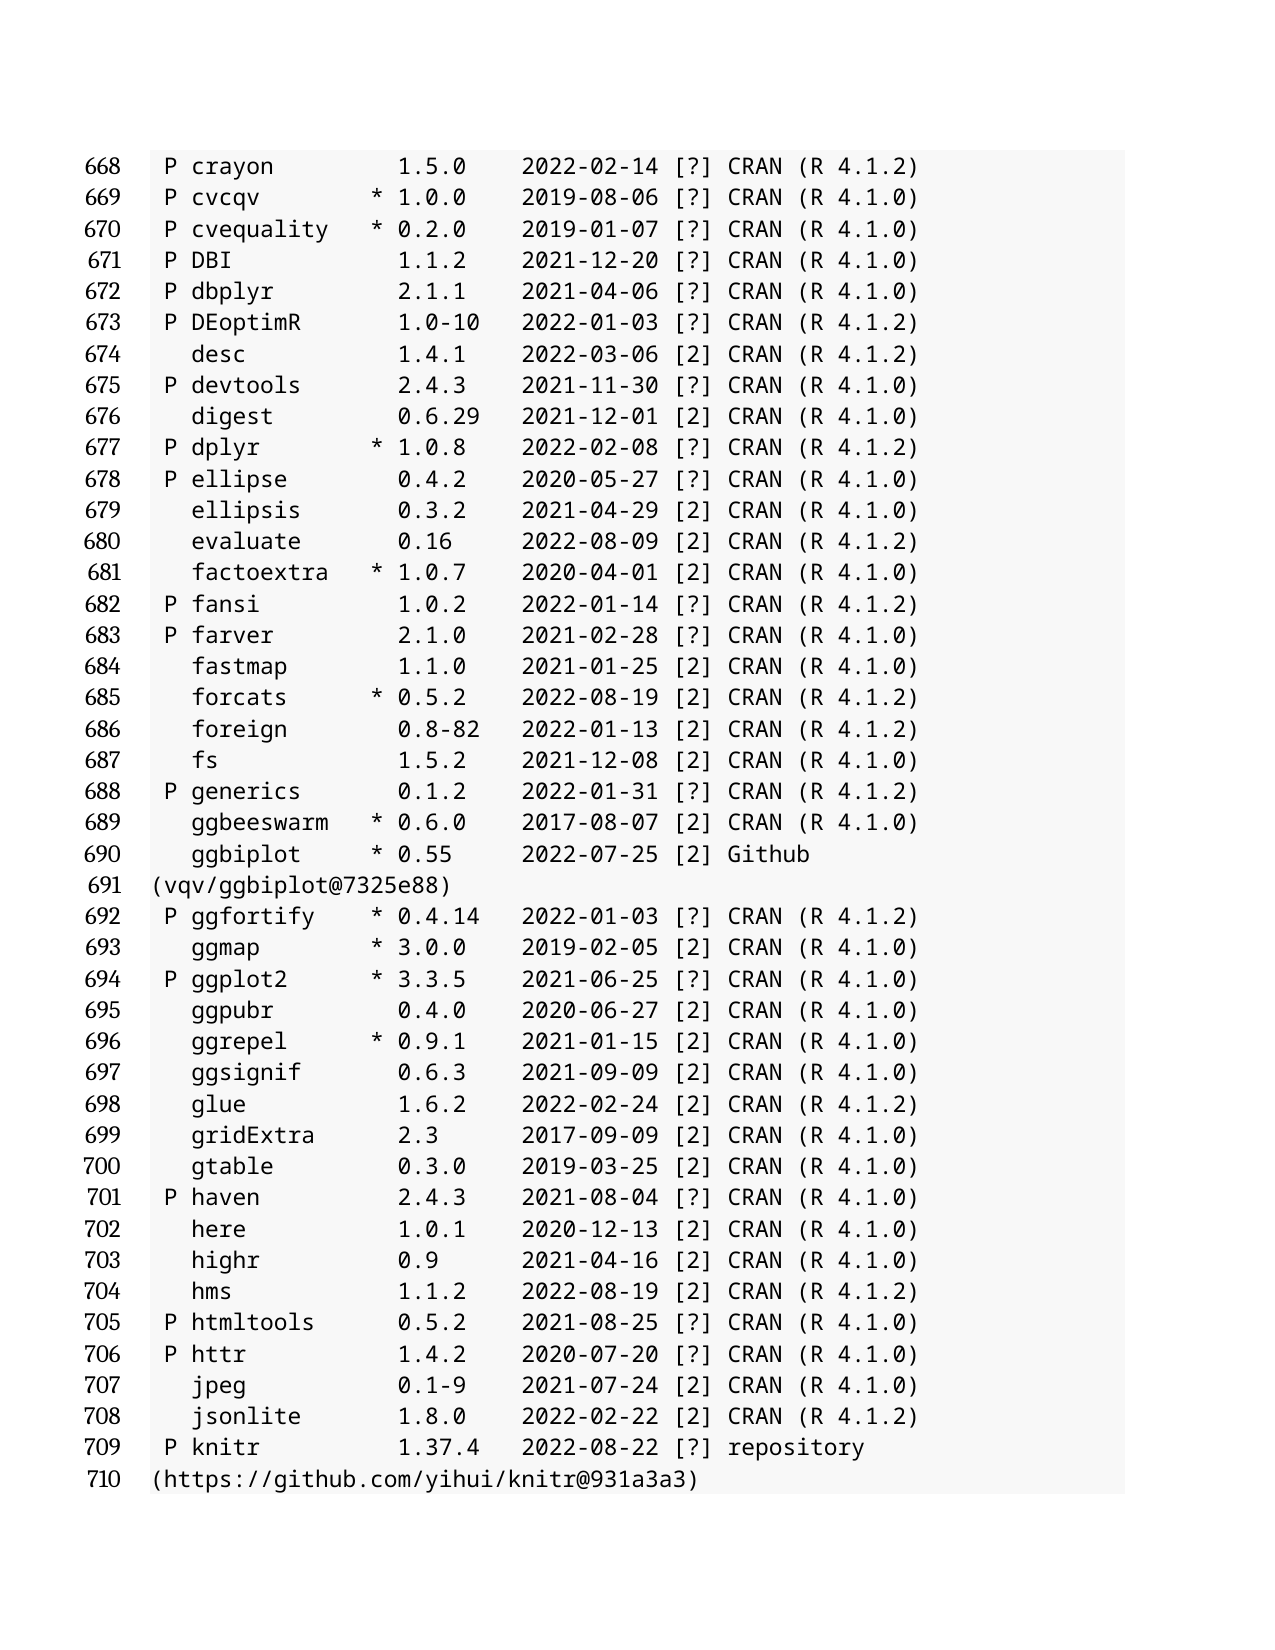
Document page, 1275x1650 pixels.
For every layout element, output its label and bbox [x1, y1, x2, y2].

text [150, 150, 1125, 1494]
